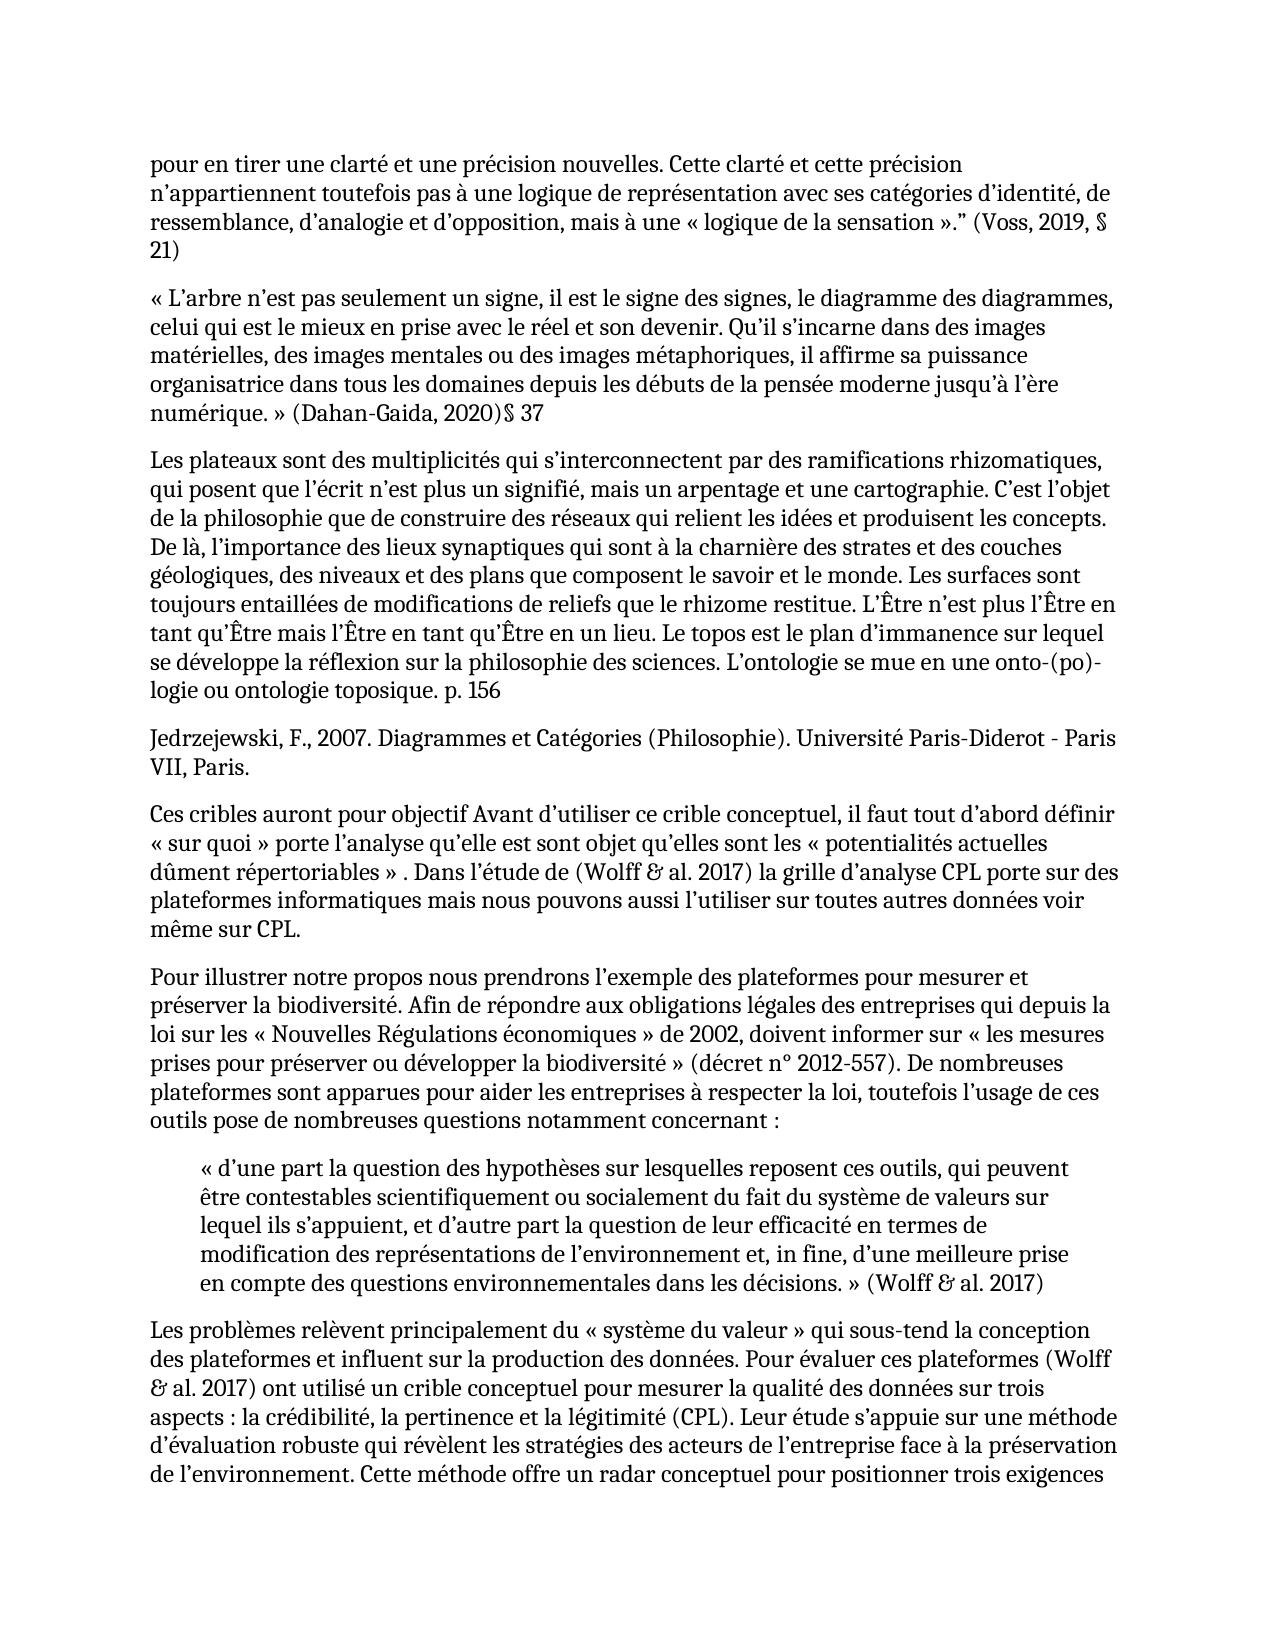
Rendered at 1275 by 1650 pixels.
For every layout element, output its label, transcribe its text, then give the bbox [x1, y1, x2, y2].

text Les plateaux sont des multiplicités qui s’interconnectent par des ramifications rhizomatiques, qui posent que l’écrit n’est plus un signifié, mais un arpentage et une cartographie. C’est l’objet de la philosophie que de construire des réseaux qui relient les idées et produisent les concepts. De là, l’importance des lieux synaptiques qui sont à la charnière des strates et des couches géologiques, des niveaux et des plans que composent le savoir et le monde. Les surfaces sont toujours entaillées de modifications de reliefs que le rhizome restitue. L’Être n’est plus l’Être en tant qu’Être mais l’Être en tant qu’Être en un lieu. Le topos est le plan d’immanence sur lequel se développe la réflexion sur la philosophie des sciences. L’ontologie se mue en une onto-(po)-logie ou ontologie toposique. p. 156 [150, 446, 1125, 705]
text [150, 1316, 1125, 1489]
text « d’une part la question des hypothèses sur lesquelles reposent ces outils, qui peuvent être contestables scientifiquement ou socialement du fait du système de valeurs sur lequel ils s’appuient, et d’autre part la question de leur efficacité en termes de modification des représentations de l’environnement et, in fine, d’une meilleure prise en compte des questions environnementales dans les décisions. » (Wolff & al. 2017) [200, 1154, 1075, 1297]
text Pour illustrer notre propos nous prendrons l’exemple des plateformes pour mesurer et préserver la biodiversité. Afin de répondre aux obligations légales des entreprises qui depuis la loi sur les « Nouvelles Régulations économiques » de 2002, doivent informer sur « les mesures prises pour préserver ou développer la biodiversité » (décret n° 2012-557). De nombreuses plateformes sont apparues pour aider les entreprises à respecter la loi, toutefois l’usage de ces outils pose de nombreuses questions notamment concernant : [150, 962, 1125, 1135]
text Ces cribles auront pour objectif Avant d’utiliser ce crible conceptuel, il faut tout d’abord définir « sur quoi » porte l’analyse qu’elle est sont objet qu’elles sont les « potentialités actuelles dûment répertoriables » . Dans l’étude de (Wolff & al. 2017) la grille d’analyse CPL porte sur des plateformes informatiques mais nous pouvons aussi l’utiliser sur toutes autres données voir même sur CPL. [150, 800, 1125, 944]
text Jedrzejewski, F., 2007. Diagrammes et Catégories (Philosophie). Université Paris-Diderot - Paris VII, Paris. [150, 724, 1125, 781]
text « L’arbre n’est pas seulement un signe, il est le signe des signes, le diagramme des diagrammes, celui qui est le mieux en prise avec le réel et son devenir. Qu’il s’incarne dans des images matérielles, des images mentales ou des images métaphoriques, il affirme sa puissance organisatrice dans tous les domaines depuis les débuts de la pensée moderne jusqu’à l’ère numérique. » (Dahan-Gaida, 2020)§ 37 [150, 284, 1125, 427]
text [150, 150, 1125, 265]
